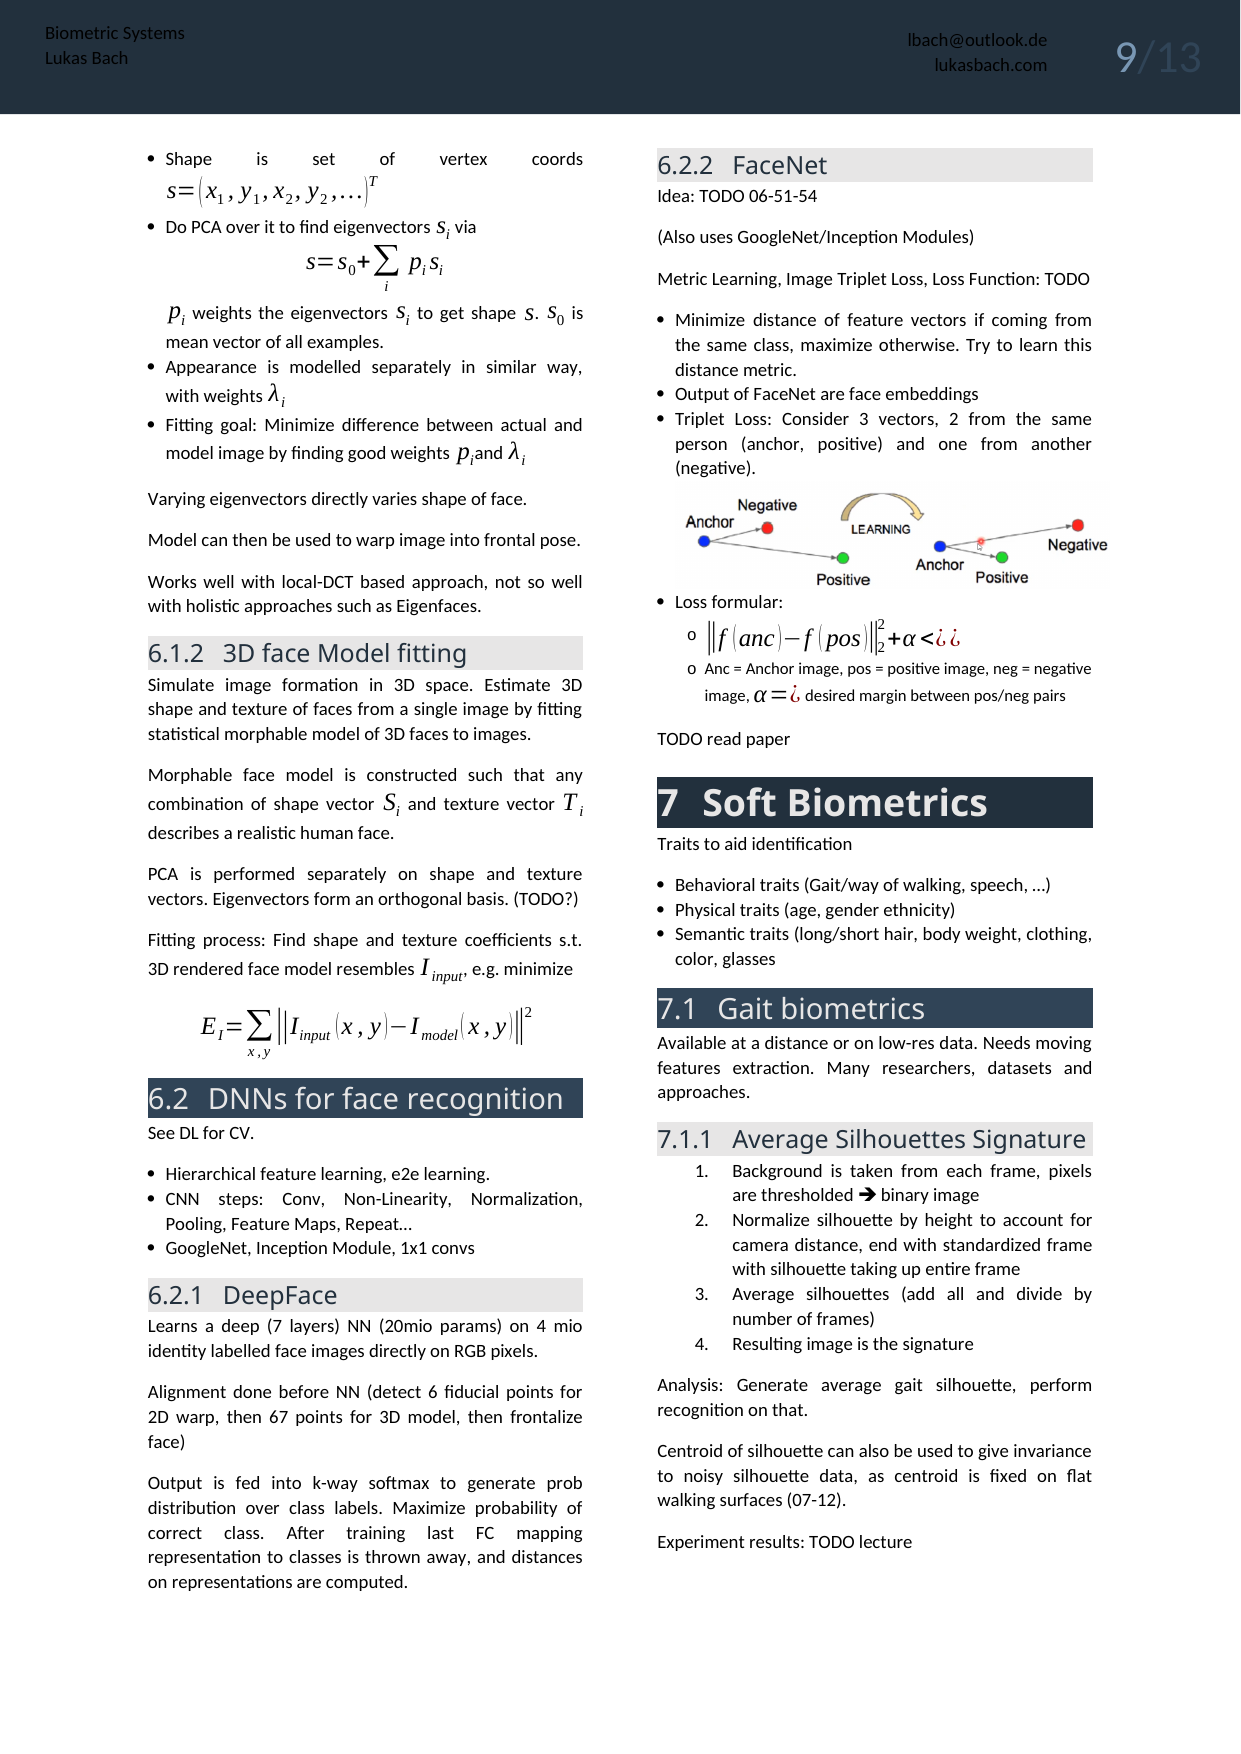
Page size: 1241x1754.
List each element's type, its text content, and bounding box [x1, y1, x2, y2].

subtitle DNNs for face recognition [148, 1078, 583, 1118]
text TODO read paper [657, 727, 1093, 750]
list Minimize distance of feature vectors if coming from the same class, maximize otherwise. Try to learn this distance metric. [657, 308, 1093, 381]
subtitle 3D face Model fitting [148, 636, 583, 670]
list Background is taken from each frame, pixels are thresholded binary image [694, 1159, 1093, 1206]
text Analysis: Generate average gait silhouette, perform recognition on that. [657, 1373, 1093, 1421]
list Loss formular: [657, 591, 1093, 614]
list Shape is set of vertex coords [148, 148, 583, 209]
text Simulate image formation in 3D space. Estimate 3D shape and texture of faces from a single image by fitting statistical morphable model of 3D faces to images. [148, 673, 583, 745]
list Anc = Anchor image, pos = positive image, neg = negative image, desired margin between pos/neg pairs [687, 658, 1093, 709]
list Average silhouettes (add all and divide by number of frames) [694, 1282, 1093, 1330]
text See DL for CV. [148, 1121, 583, 1144]
list Appearance is modelled separately in similar way, with weights [148, 355, 583, 411]
list weights the eigenvectors to get shape . is mean vector of all examples. [165, 297, 583, 353]
list CNN steps: Conv, Non-Linearity, Normalization, Pooling, Feature Maps, Repeat… [148, 1187, 583, 1235]
subtitle Gait biometrics [657, 988, 1093, 1028]
text Metric Learning, Image Triplet Loss, Loss Function: TODO [657, 267, 1093, 290]
text Output is fed into k-way softmax to generate prob distribution over class labels. Maximize probability of correct class. After training last FC mapping representation to classes is thrown away, and distances on representations are computed. [148, 1471, 583, 1593]
text Fitting process: Find shape and texture coefficients s.t. 3D rendered face model resembles , e.g. minimize [148, 929, 583, 985]
list Semantic traits (long/short hair, body weight, clothing, color, glasses [657, 922, 1093, 970]
text Available at a distance or on low-res data. Needs moving features extraction. Many researchers, datasets and approaches. [657, 1031, 1093, 1104]
list Output of FaceNet are face embeddings [657, 382, 1093, 405]
list Resulting image is the signature [694, 1332, 1093, 1354]
text Learns a deep (7 layers) NN (20mio params) on 4 mio identity labelled face images directly on RGB pixels. [148, 1315, 583, 1362]
list GoogleNet, Inception Module, 1x1 convs [148, 1237, 583, 1259]
list Do PCA over it to find eigenvectors via [148, 211, 583, 243]
text Works well with local-DCT based approach, not so well with holistic approaches such as Eigenfaces. [148, 570, 583, 617]
subtitle FaceNet [657, 148, 1093, 182]
text Idea: TODO 06-51-54 [657, 184, 1093, 207]
picture [674, 481, 1111, 589]
text (Also uses GoogleNet/Inception Modules) [657, 226, 1093, 249]
text Varying eigenvectors directly varies shape of face. [148, 487, 583, 510]
list Behavioral traits (Gait/way of walking, speech, …) [657, 873, 1093, 896]
text Alignment done before NN (detect 6 fiducial points for 2D warp, then 67 points for 3D model, then frontalize face) [148, 1381, 583, 1453]
text Centroid of silhouette can also be used to give invariance to noisy silhouette data, as centroid is fixed on flat walking surfaces (07-12). [657, 1439, 1093, 1511]
text Model can then be used to warp image into frontal pose. [148, 528, 583, 551]
subtitle Average Silhouettes Signature [657, 1122, 1093, 1156]
text Morphable face model is constructed such that any combination of shape vector and texture vector describes a realistic human face. [148, 763, 583, 844]
text PCA is performed separately on shape and texture vectors. Eigenvectors form an orthogonal basis. (TODO?) [148, 863, 583, 910]
subtitle Soft Biometrics [657, 777, 1093, 828]
list Physical traits (age, gender ethnicity) [657, 898, 1093, 921]
list Normalize silhouette by height to account for camera distance, end with standardized frame with silhouette taking up entire frame [694, 1208, 1093, 1281]
subtitle DeepFace [148, 1278, 583, 1312]
list Hierarchical feature learning, e2e learning. [148, 1162, 583, 1185]
text Experiment results: TODO lecture [657, 1530, 1093, 1553]
list Fitting goal: Minimize difference between actual and model image by finding good weights and [148, 413, 583, 469]
list Triplet Loss: Consider 3 vectors, 2 from the same person (anchor, positive) and one from another (negative). [657, 407, 1093, 479]
text Traits to aid identification [657, 832, 1093, 855]
